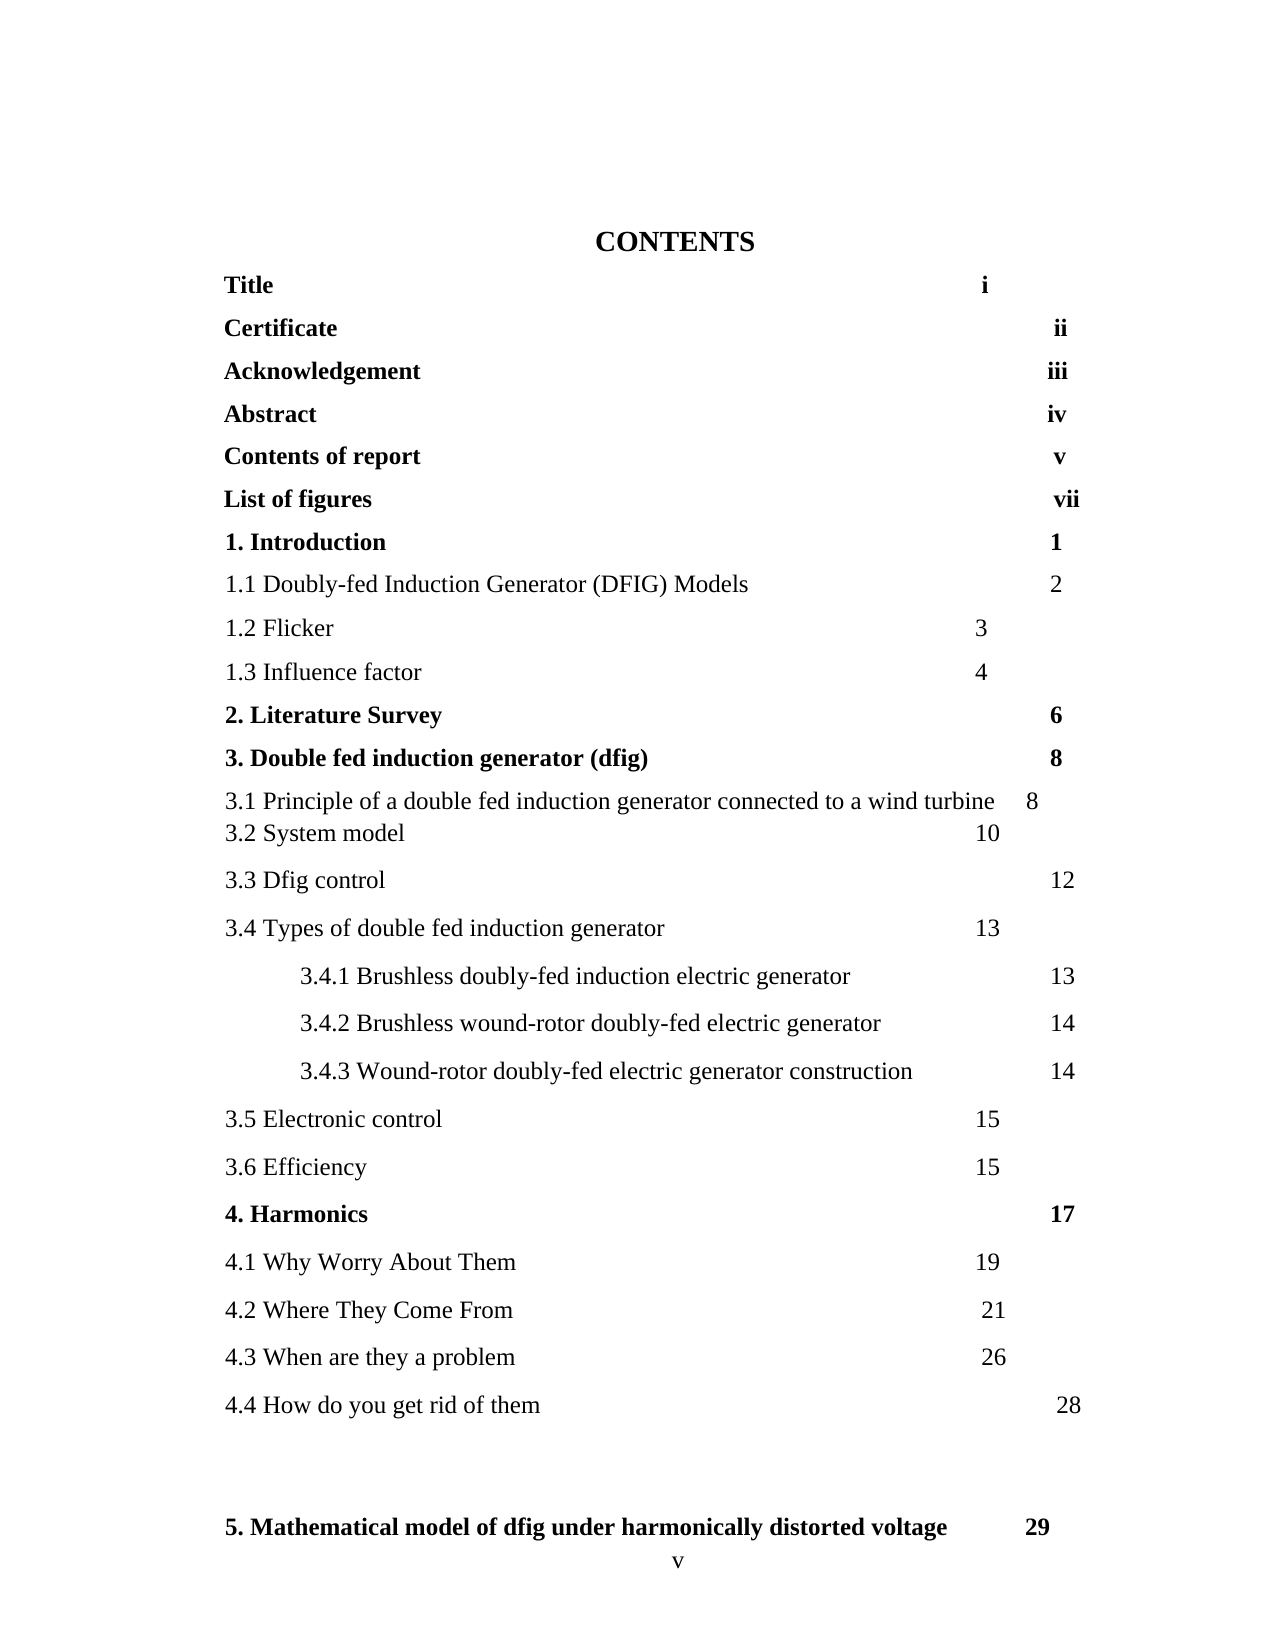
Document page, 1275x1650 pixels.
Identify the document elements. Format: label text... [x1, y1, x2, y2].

text Abstract iv [223, 399, 1125, 427]
list Introduction 1 [225, 527, 1125, 556]
text List of figures vii [223, 484, 1125, 513]
list Harmonics 17 [225, 1199, 1125, 1228]
list Types of double fed induction generator 13 [225, 913, 1125, 942]
text Acknowledgement iii [223, 356, 1125, 385]
list Brushless wound-rotor doubly-fed electric generator 14 [300, 1008, 1125, 1037]
text Title i [223, 271, 1125, 299]
list Influence factor 4 [225, 657, 1125, 685]
list Mathematical model of dfig under harmonically distorted voltage 29 [225, 1512, 1125, 1540]
list Literature Survey 6 [225, 701, 1125, 729]
text Contents of report v [223, 441, 1125, 470]
list Efficiency 15 [225, 1152, 1125, 1180]
list How do you get rid of them 28 [225, 1390, 1125, 1419]
list Doubly-fed Induction Generator (DFIG) Models 2 [225, 569, 1125, 598]
list Electronic control 15 [225, 1104, 1125, 1133]
list Where They Come From 21 [225, 1295, 1125, 1323]
text Certificate ii [223, 313, 1125, 342]
list Flicker 3 [225, 613, 1125, 642]
list Double fed induction generator (dfig) 8 [225, 743, 1125, 772]
list System model 10 [225, 818, 1125, 846]
list Dfig control 12 [225, 865, 1125, 894]
list Principle of a double fed induction generator connected to a wind turbine 8 [225, 786, 1125, 815]
list Wound-rotor doubly-fed electric generator construction 14 [300, 1056, 1125, 1085]
list Why Worry About Them 19 [225, 1247, 1125, 1276]
list When are they a problem 26 [225, 1342, 1125, 1371]
list Brushless doubly-fed induction electric generator 13 [300, 961, 1125, 989]
subtitle CONTENTS [595, 224, 1046, 258]
